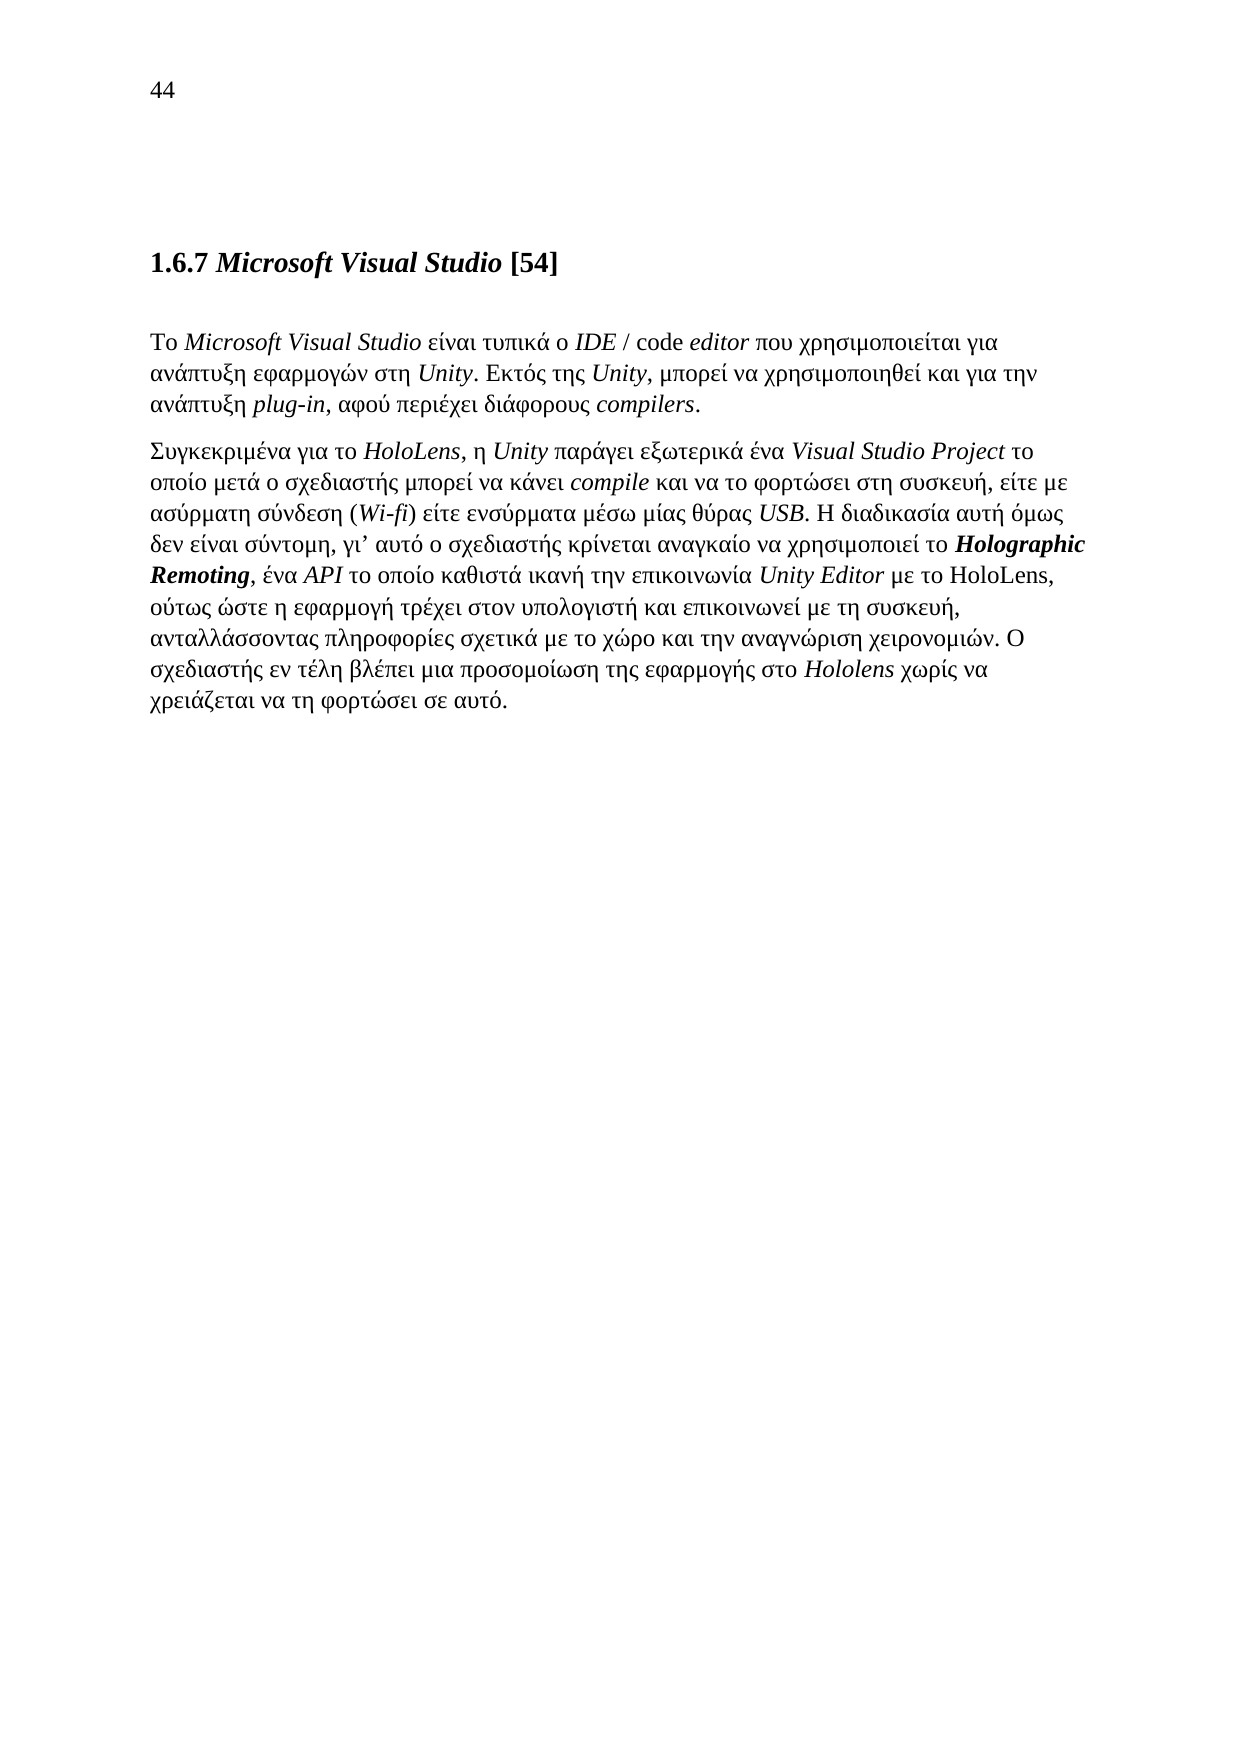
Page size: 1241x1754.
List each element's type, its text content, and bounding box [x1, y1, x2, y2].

text To Microsoft Visual Studio είναι τυπικά ο IDE / code editor που χρησιμοποιείται για ανάπτυξη εφαρμογών στη Unity. Εκτός της Unity, μπορεί να χρησιμοποιηθεί και για την ανάπτυξη plug-in, αφού περιέχει διάφορους compilers. [150, 327, 1090, 417]
subtitle 1.6.7 Microsoft Visual Studio [54] [150, 245, 1090, 279]
text Συγκεκριμένα για το HoloLens, η Unity παράγει εξωτερικά ένα Visual Studio Project το οποίο μετά ο σχεδιαστής μπορεί να κάνει compile και να το φορτώσει στη συσκευή, είτε με ασύρματη σύνδεση (Wi-fi) είτε ενσύρματα μέσω μίας θύρας USB. H διαδικασία αυτή όμως δεν είναι σύντομη, γι’ αυτό ο σχεδιαστής κρίνεται αναγκαίο να χρησιμοποιεί το Holographic Remoting, ένα API το οποίο καθιστά ικανή την επικοινωνία Unity Editor με το HoloLens, ούτως ώστε η εφαρμογή τρέχει στον υπολογιστή και επικοινωνεί με τη συσκευή, ανταλλάσσοντας πληροφορίες σχετικά με το χώρο και την αναγνώριση χειρονομιών. Ο σχεδιαστής εν τέλη βλέπει μια προσομοίωση της εφαρμογής στο Hololens χωρίς να χρειάζεται να τη φορτώσει σε αυτό. [150, 436, 1090, 713]
